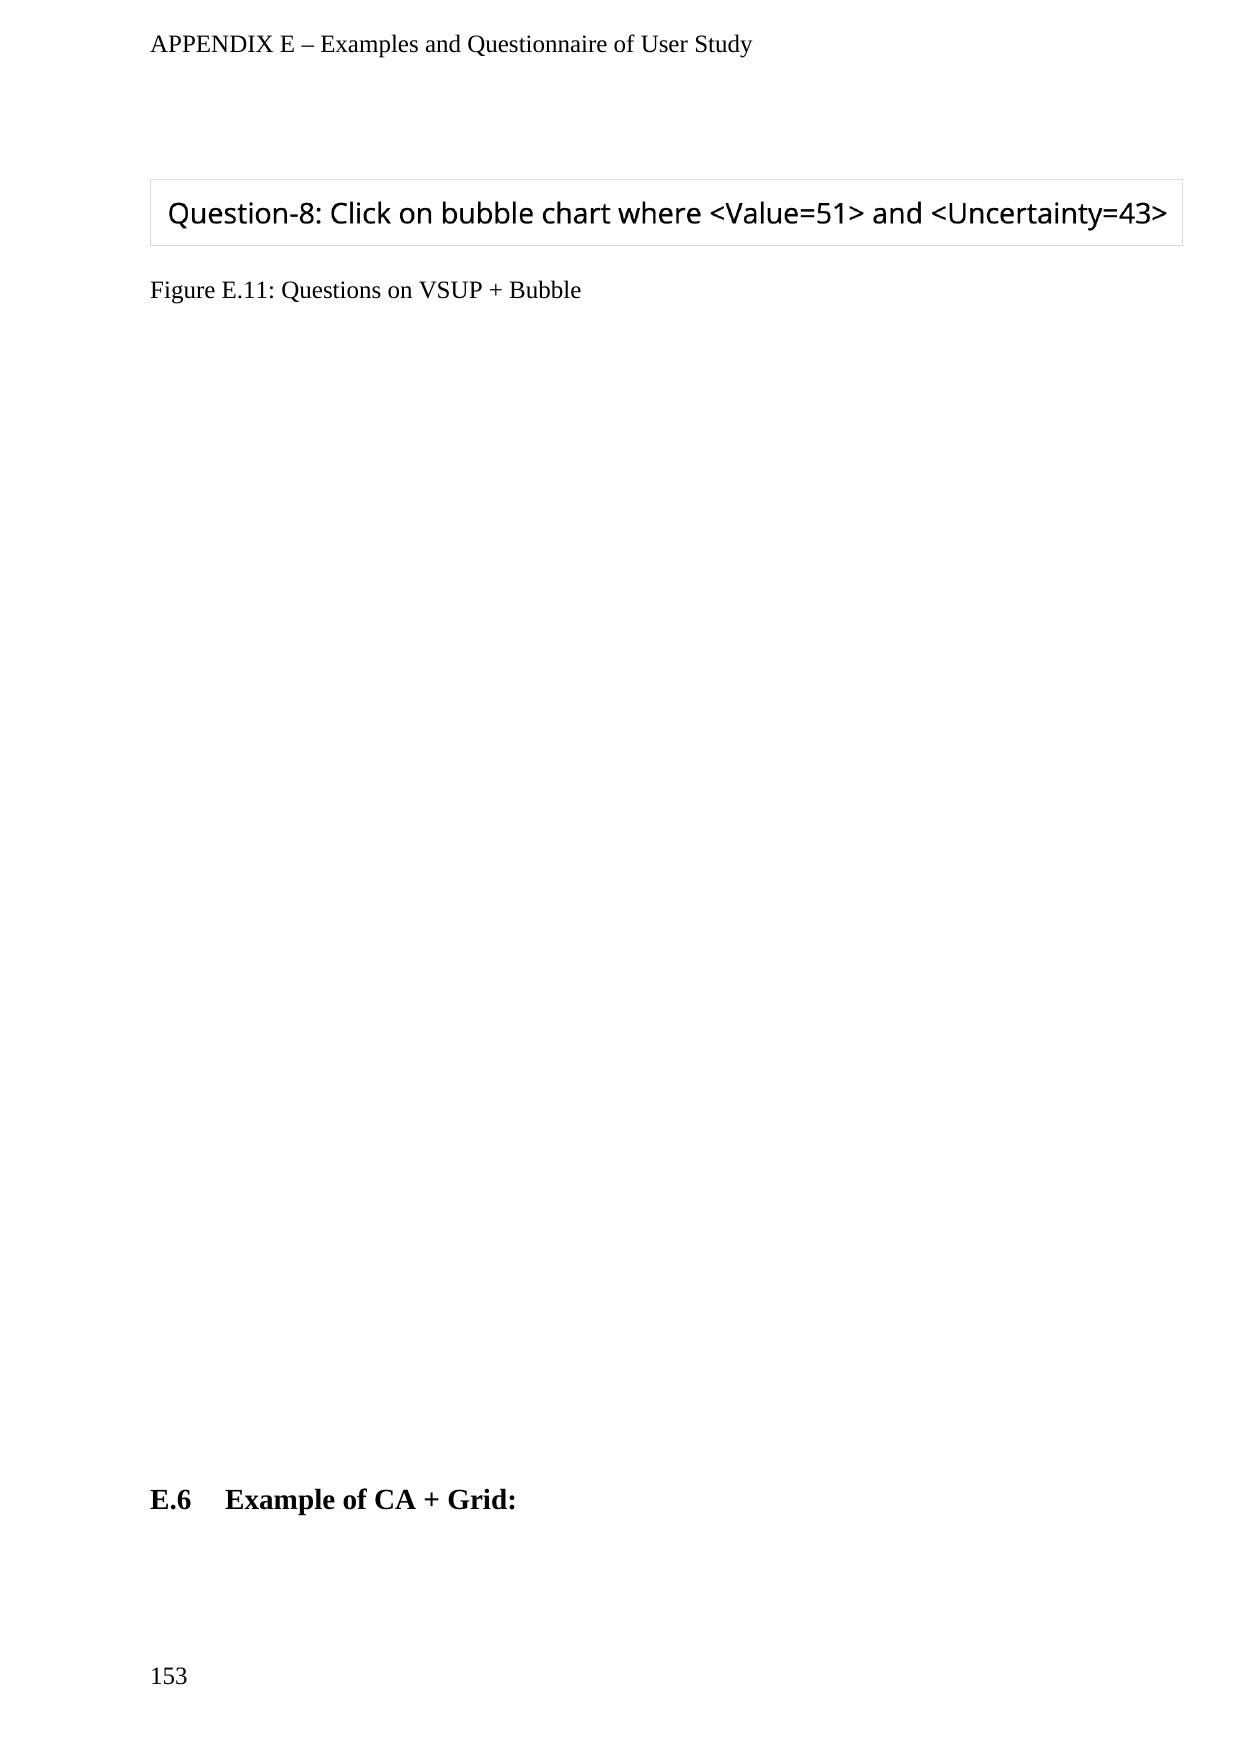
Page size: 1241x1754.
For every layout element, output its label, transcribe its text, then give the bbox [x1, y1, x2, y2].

text E.6 Example of CA + Grid: [150, 1482, 1090, 1516]
picture [151, 180, 1182, 245]
text Figure E.11: Questions on VSUP + Bubble [150, 275, 1090, 303]
